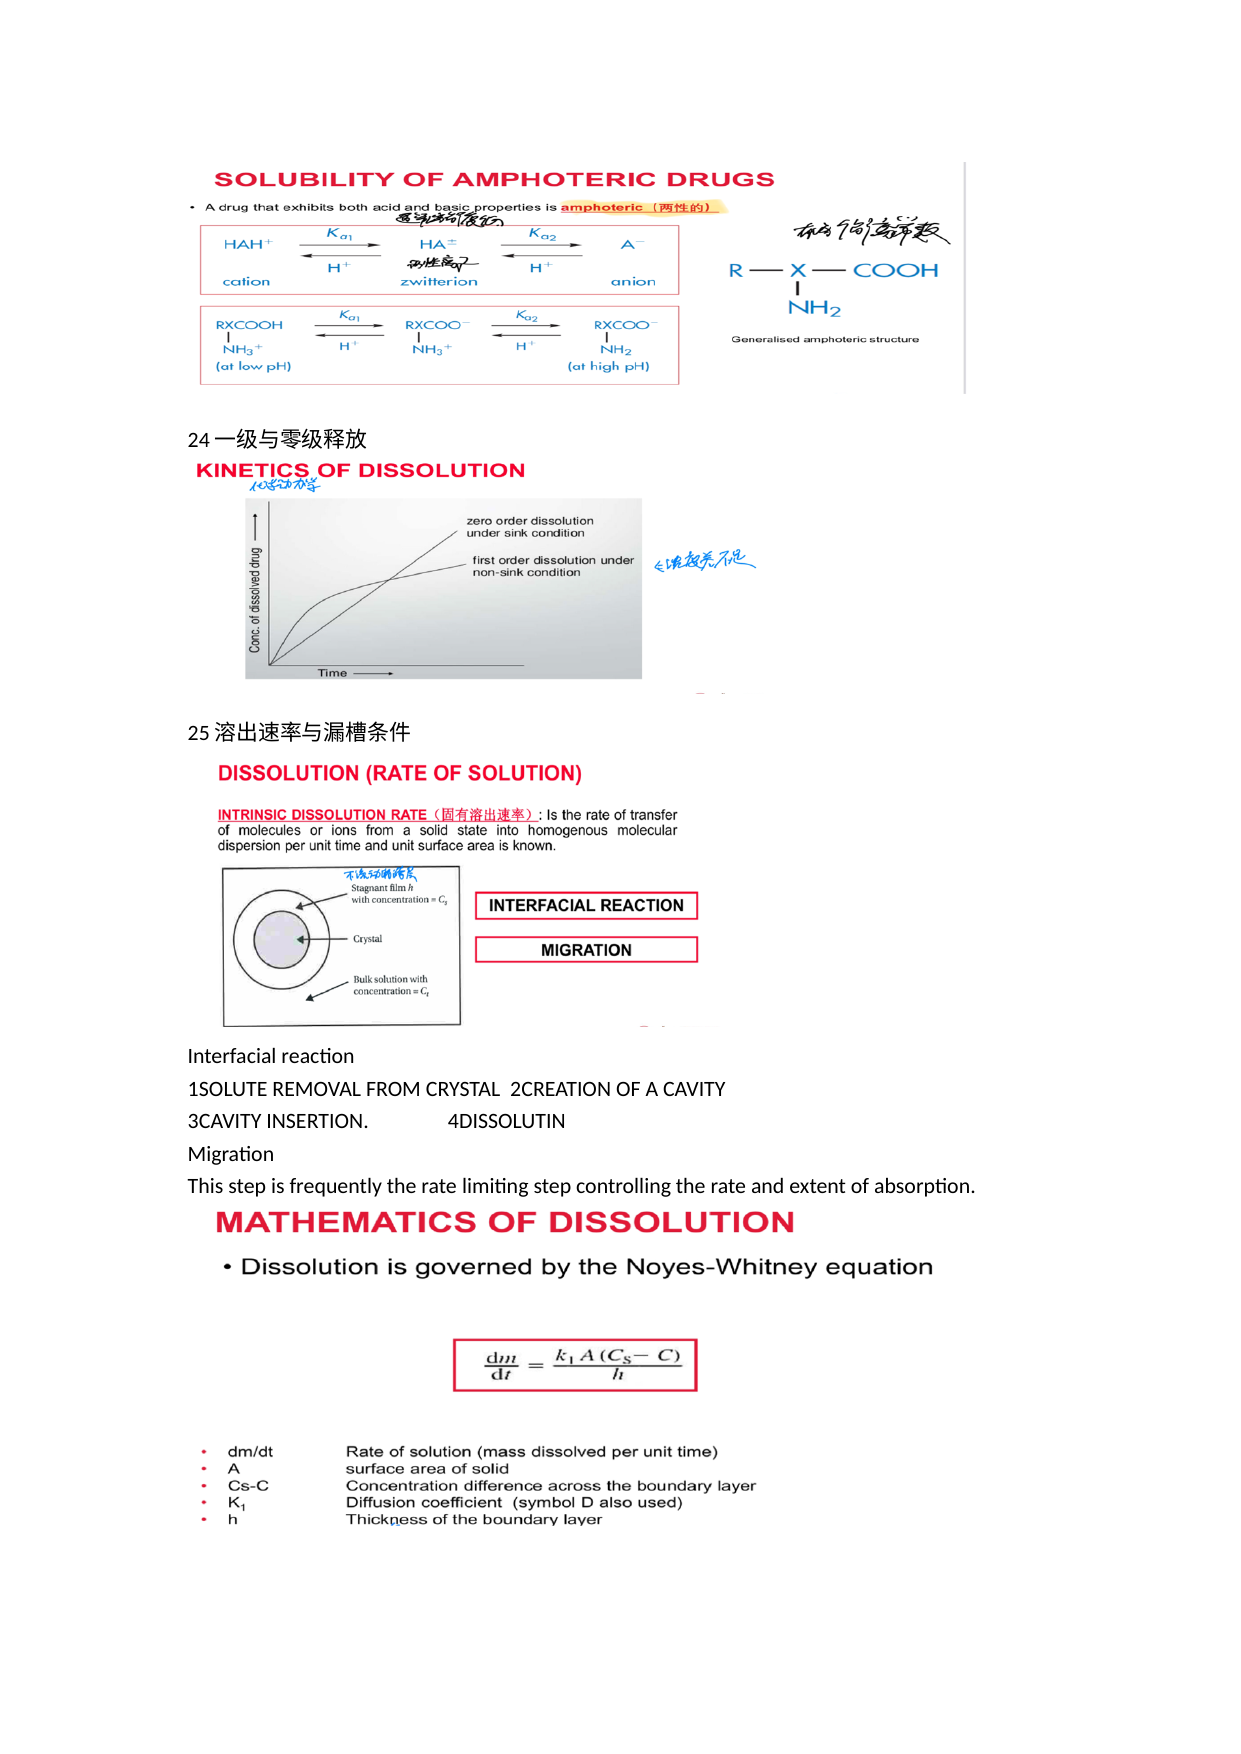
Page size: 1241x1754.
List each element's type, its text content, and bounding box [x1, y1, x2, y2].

picture [187, 454, 765, 694]
picture [187, 162, 967, 394]
text 3CAVITY INSERTION. 4DISSOLUTIN [187, 1104, 1053, 1137]
text 24一级与零级释放 [187, 422, 1053, 454]
text Migration [187, 1137, 1053, 1169]
text This step is frequently the rate limiting step controlling the rate and extent of absorption. [187, 1169, 1053, 1202]
picture [187, 747, 725, 1027]
picture [187, 1203, 943, 1526]
text 1SOLUTE REMOVAL FROM CRYSTAL 2CREATION OF A CAVITY [187, 1072, 1053, 1104]
text 25溶出速率与漏槽条件 [187, 714, 1053, 747]
text Interfacial reaction [187, 1039, 1053, 1072]
